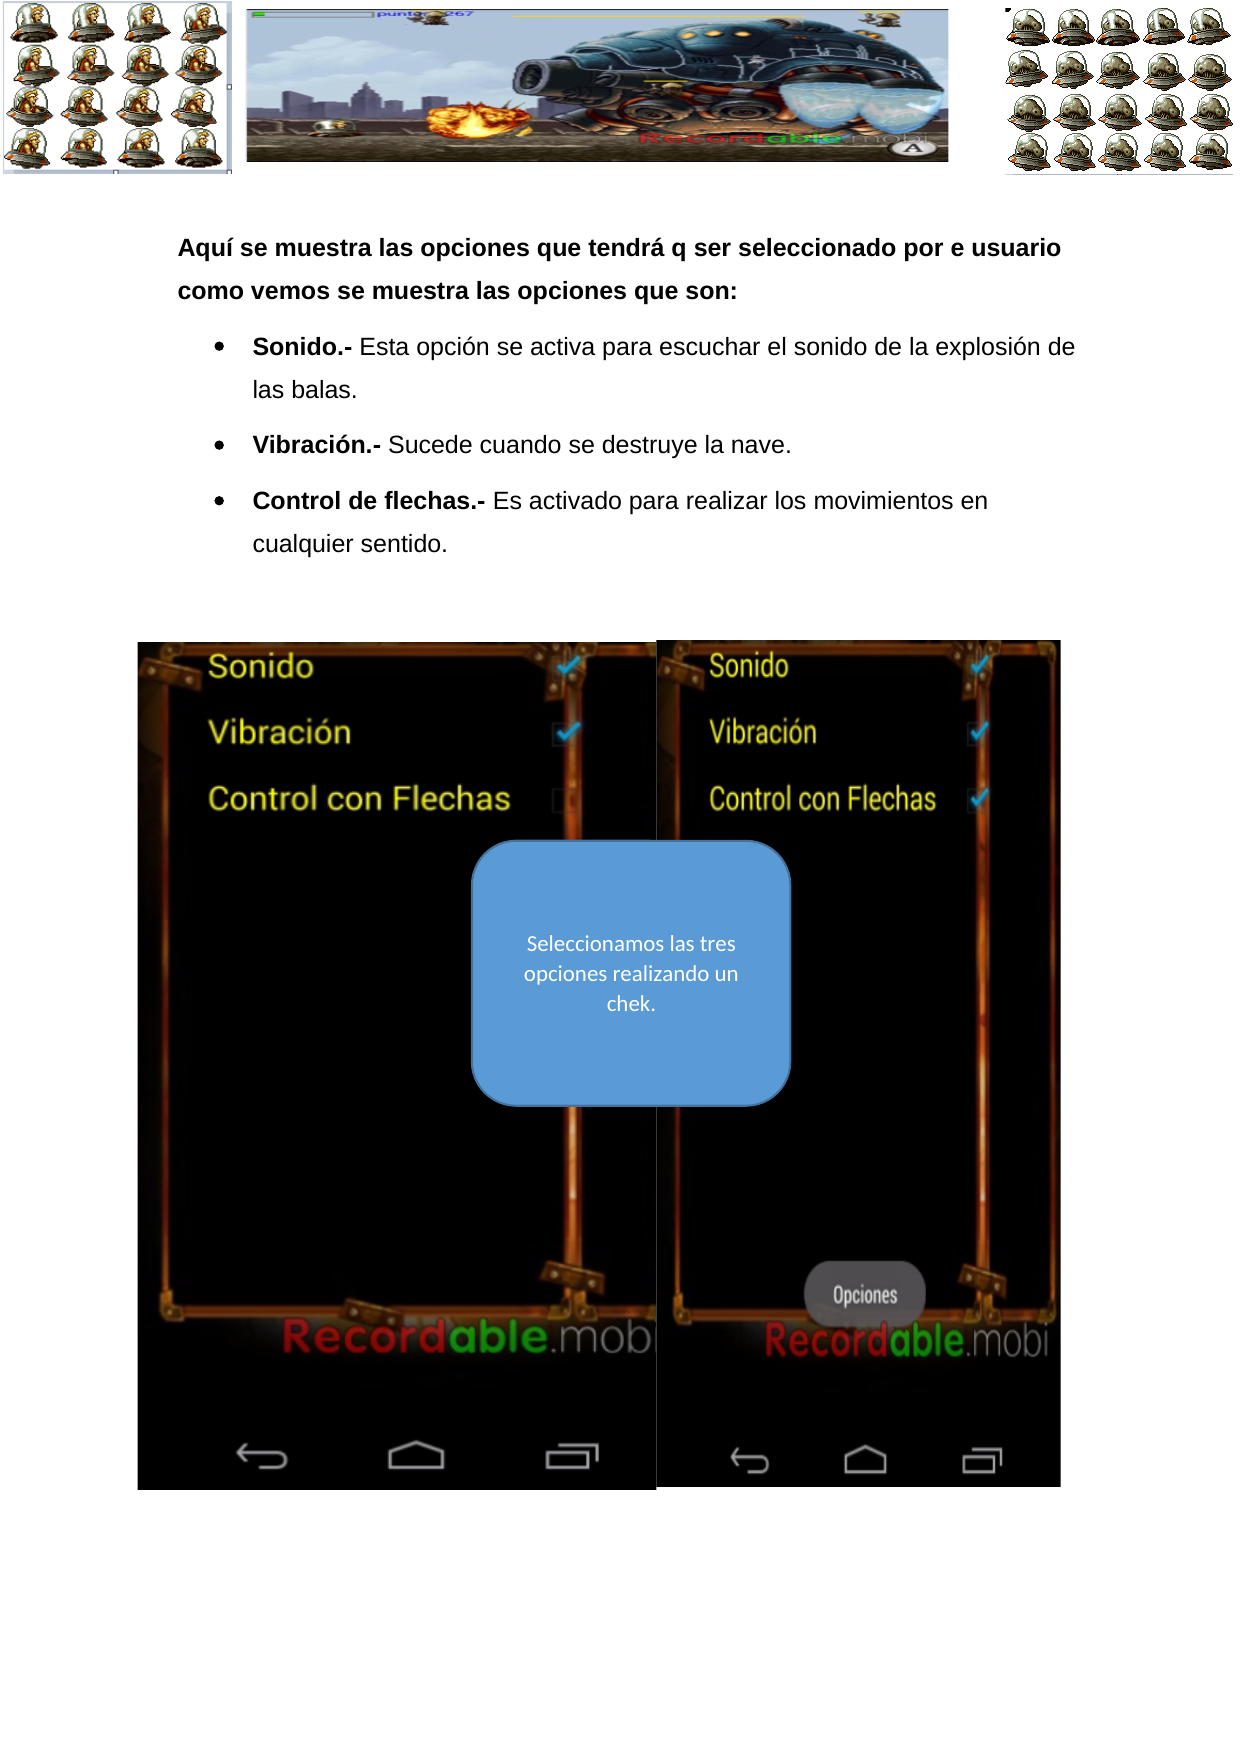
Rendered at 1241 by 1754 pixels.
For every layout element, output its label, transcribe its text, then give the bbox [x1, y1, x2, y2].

list Control de flechas.- Es activado para realizar los movimientos en cualquier sentido. [215, 486, 1092, 558]
text Aquí se muestra las opciones que tendrá q ser seleccionado por e usuario como vemos se muestra las opciones que son: [177, 233, 1092, 305]
list Sonido.- Esta opción se activa para escuchar el sonido de la explosión de las balas. [215, 332, 1092, 403]
list Vibración.- Sucede cuando se destruye la nave. [215, 430, 1092, 459]
